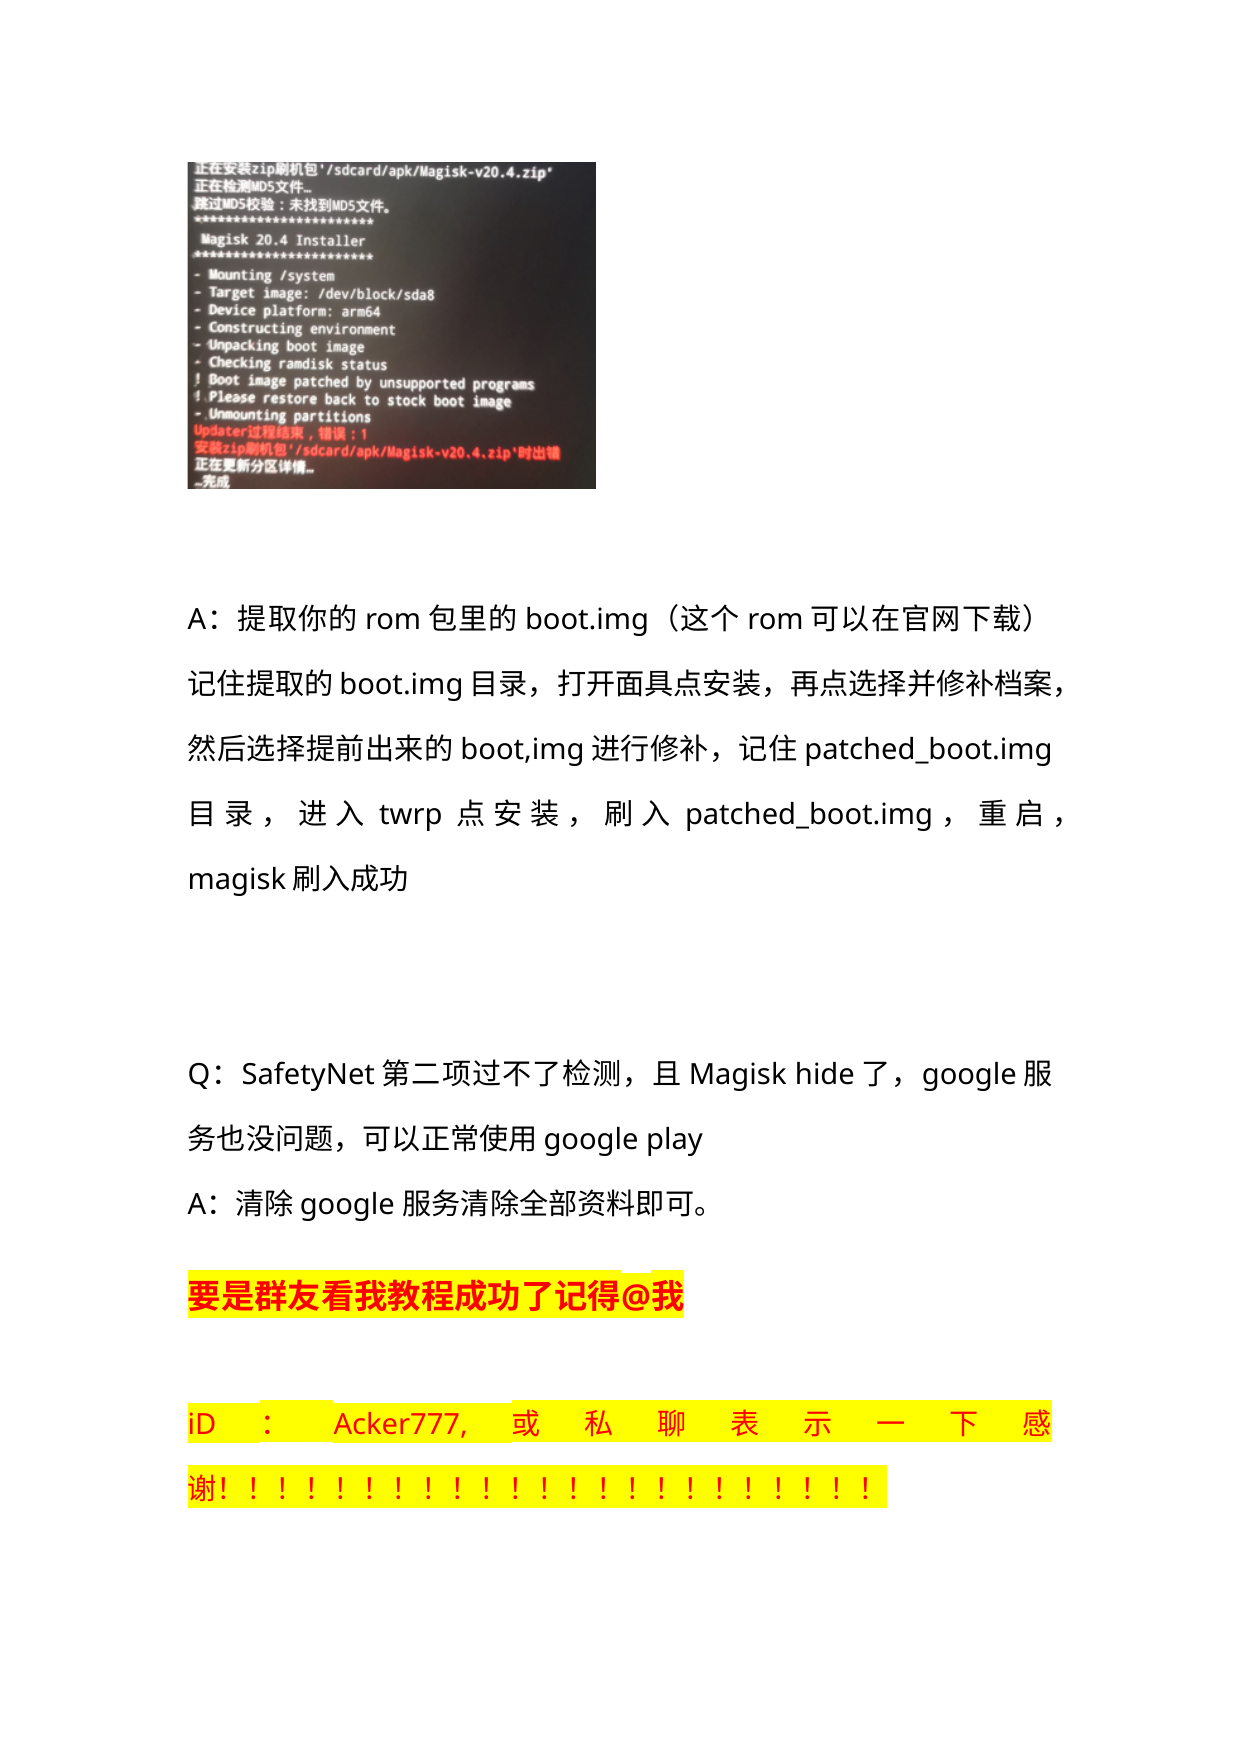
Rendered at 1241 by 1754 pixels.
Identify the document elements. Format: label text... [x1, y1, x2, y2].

picture [187, 162, 596, 489]
text A：清除google 服务清除全部资料即可。 [187, 1169, 1053, 1234]
text A：提取你的rom包里的boot.img（这个rom可以在官网下载），记住提取的boot.img目录，打开面具点安装，再点选择并修补档案，然后选择提前出来的boot,img进行修补，记住patched_boot.img目录，进入twrp点安装，刷入patched_boot.img，重启，magisk刷入成功 [187, 584, 1053, 909]
text Q：SafetyNet第二项过不了检测，且Magisk hide了，google服务也没问题，可以正常使用google play [187, 1039, 1053, 1169]
text iD：Acker777,或私聊表示一下感谢！！！！！！！！！！！！！！！！！！！！！！！ [187, 1389, 1053, 1519]
subtitle 要是群友看我教程成功了记得@我 [187, 1262, 1053, 1327]
